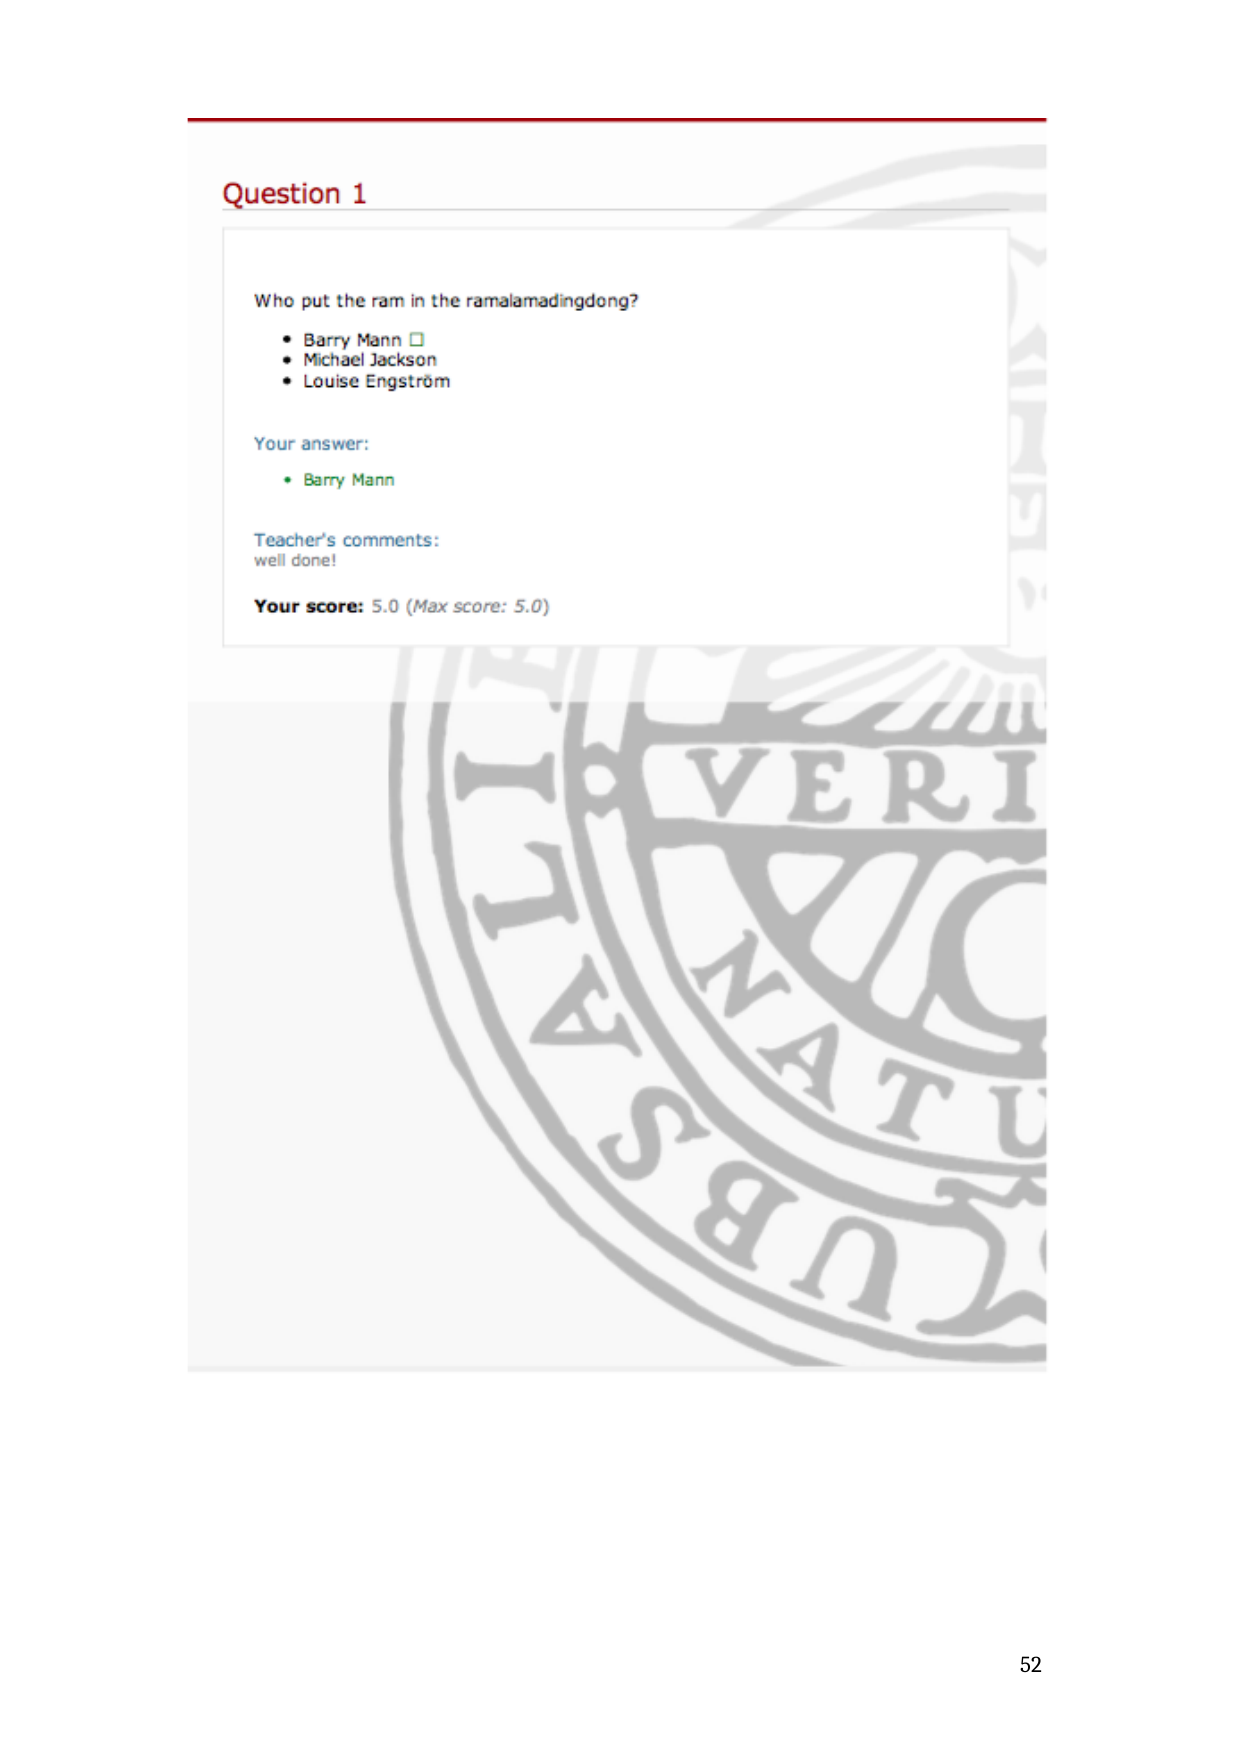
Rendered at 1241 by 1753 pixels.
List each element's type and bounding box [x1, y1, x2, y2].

picture [187, 118, 1052, 1374]
